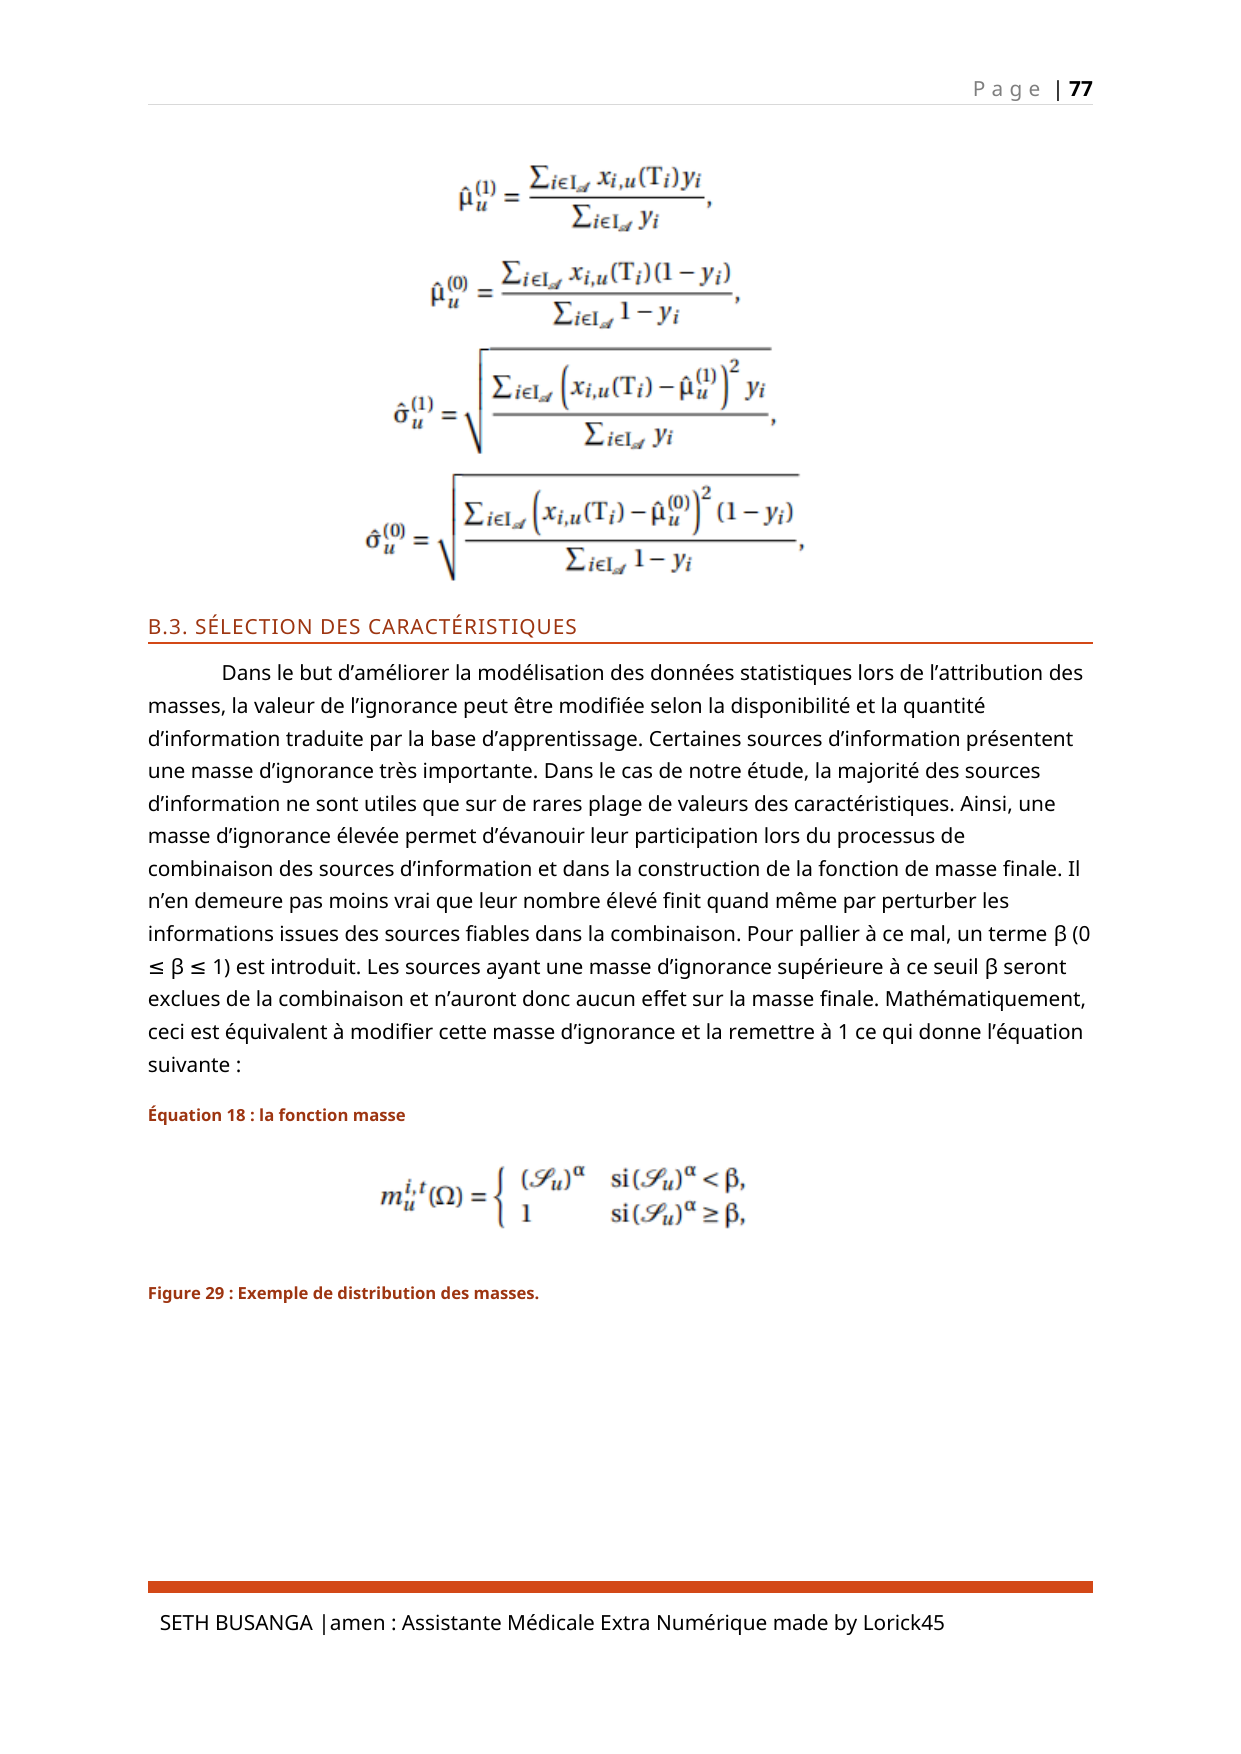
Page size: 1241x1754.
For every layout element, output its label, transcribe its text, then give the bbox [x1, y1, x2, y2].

text Figure 29 : Exemple de distribution des masses. [148, 1281, 1093, 1304]
picture [368, 1150, 796, 1257]
picture [295, 147, 930, 587]
subtitle B.3. Sélection des caractéristiques [148, 612, 1093, 642]
text Équation 18 : la fonction masse [148, 1103, 1093, 1126]
text Dans le but d’améliorer la modélisation des données statistiques lors de l’attribution des masses, la valeur de l’ignorance peut être modifiée selon la disponibilité et la quantité d’information traduite par la base d’apprentissage. Certaines sources d’information présentent une masse d’ignorance très importante. Dans le cas de notre étude, la majorité des sources d’information ne sont utiles que sur de rares plage de valeurs des caractéristiques. Ainsi, une masse d’ignorance élevée permet d’évanouir leur participation lors du processus de combinaison des sources d’information et dans la construction de la fonction de masse finale. Il n’en demeure pas moins vrai que leur nombre élevé finit quand même par perturber les informations issues des sources fiables dans la combinaison. Pour pallier à ce mal, un terme β (0 ≤ β ≤ 1) est introduit. Les sources ayant une masse d’ignorance supérieure à ce seuil β seront exclues de la combinaison et n’auront donc aucun effet sur la masse finale. Mathématiquement, ceci est équivalent à modifier cette masse d’ignorance et la remettre à 1 ce qui donne l’équation suivante : [148, 658, 1093, 1078]
